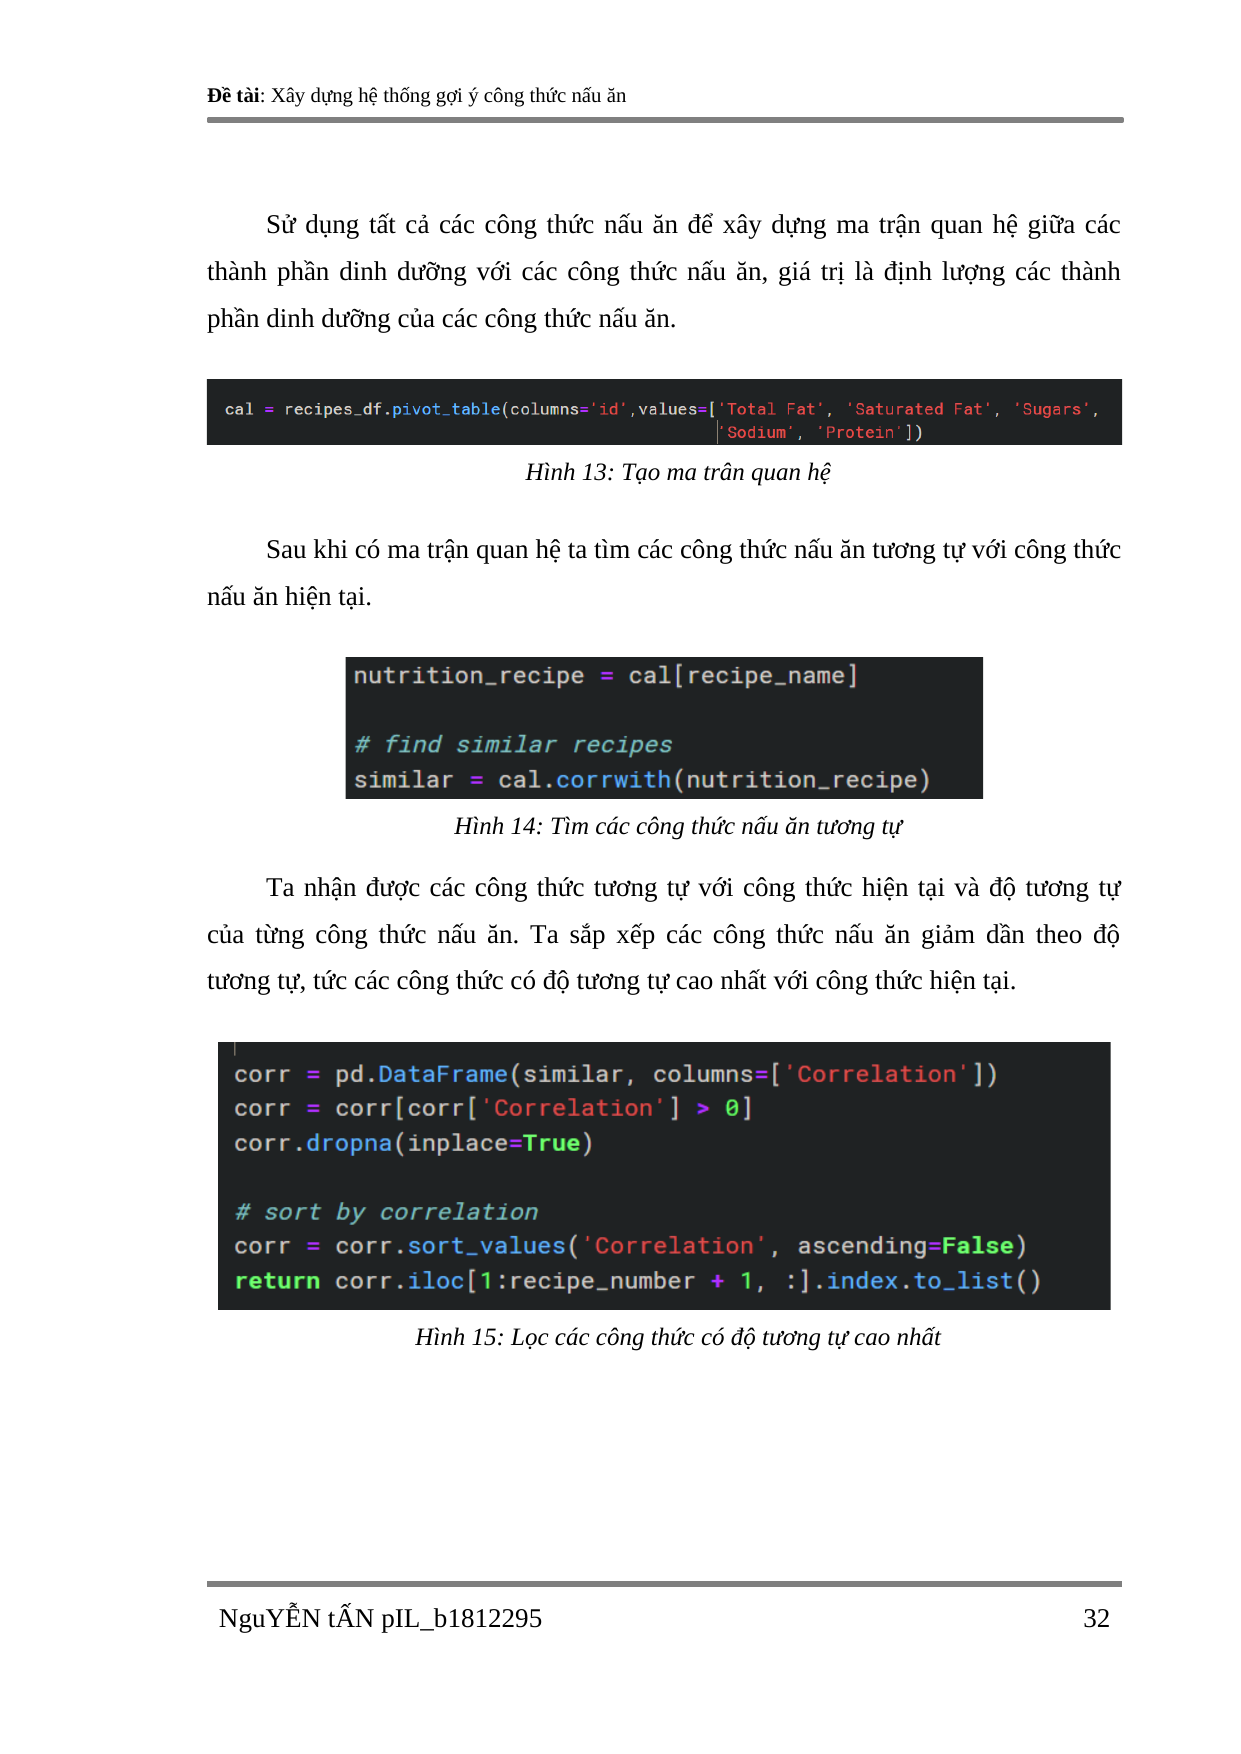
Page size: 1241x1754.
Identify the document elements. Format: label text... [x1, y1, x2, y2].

picture [345, 657, 984, 799]
text Hình 14: Tìm các công thức nấu ăn tương tự [207, 811, 1122, 840]
text Sau khi có ma trận quan hệ ta tìm các công thức nấu ăn tương tự với công thức nấu ăn hiện tại. [207, 533, 1122, 611]
text Sử dụng tất cả các công thức nấu ăn để xây dựng ma trận quan hệ giữa các thành phần dinh dưỡng với các công thức nấu ăn, giá trị là định lượng các thành phần dinh dưỡng của các công thức nấu ăn. [207, 208, 1122, 333]
picture [218, 1042, 1111, 1310]
text Hình 13: Tạo ma trân quan hệ [207, 457, 1122, 486]
text Ta nhận được các công thức tương tự với công thức hiện tại và độ tương tự của từng công thức nấu ăn. Ta sắp xếp các công thức nấu ăn giảm dần theo độ tương tự, tức các công thức có độ tương tự cao nhất với công thức hiện tại. [207, 871, 1122, 996]
text Hình 15: Lọc các công thức có độ tương tự cao nhất [207, 1322, 1122, 1351]
picture [206, 379, 1123, 445]
